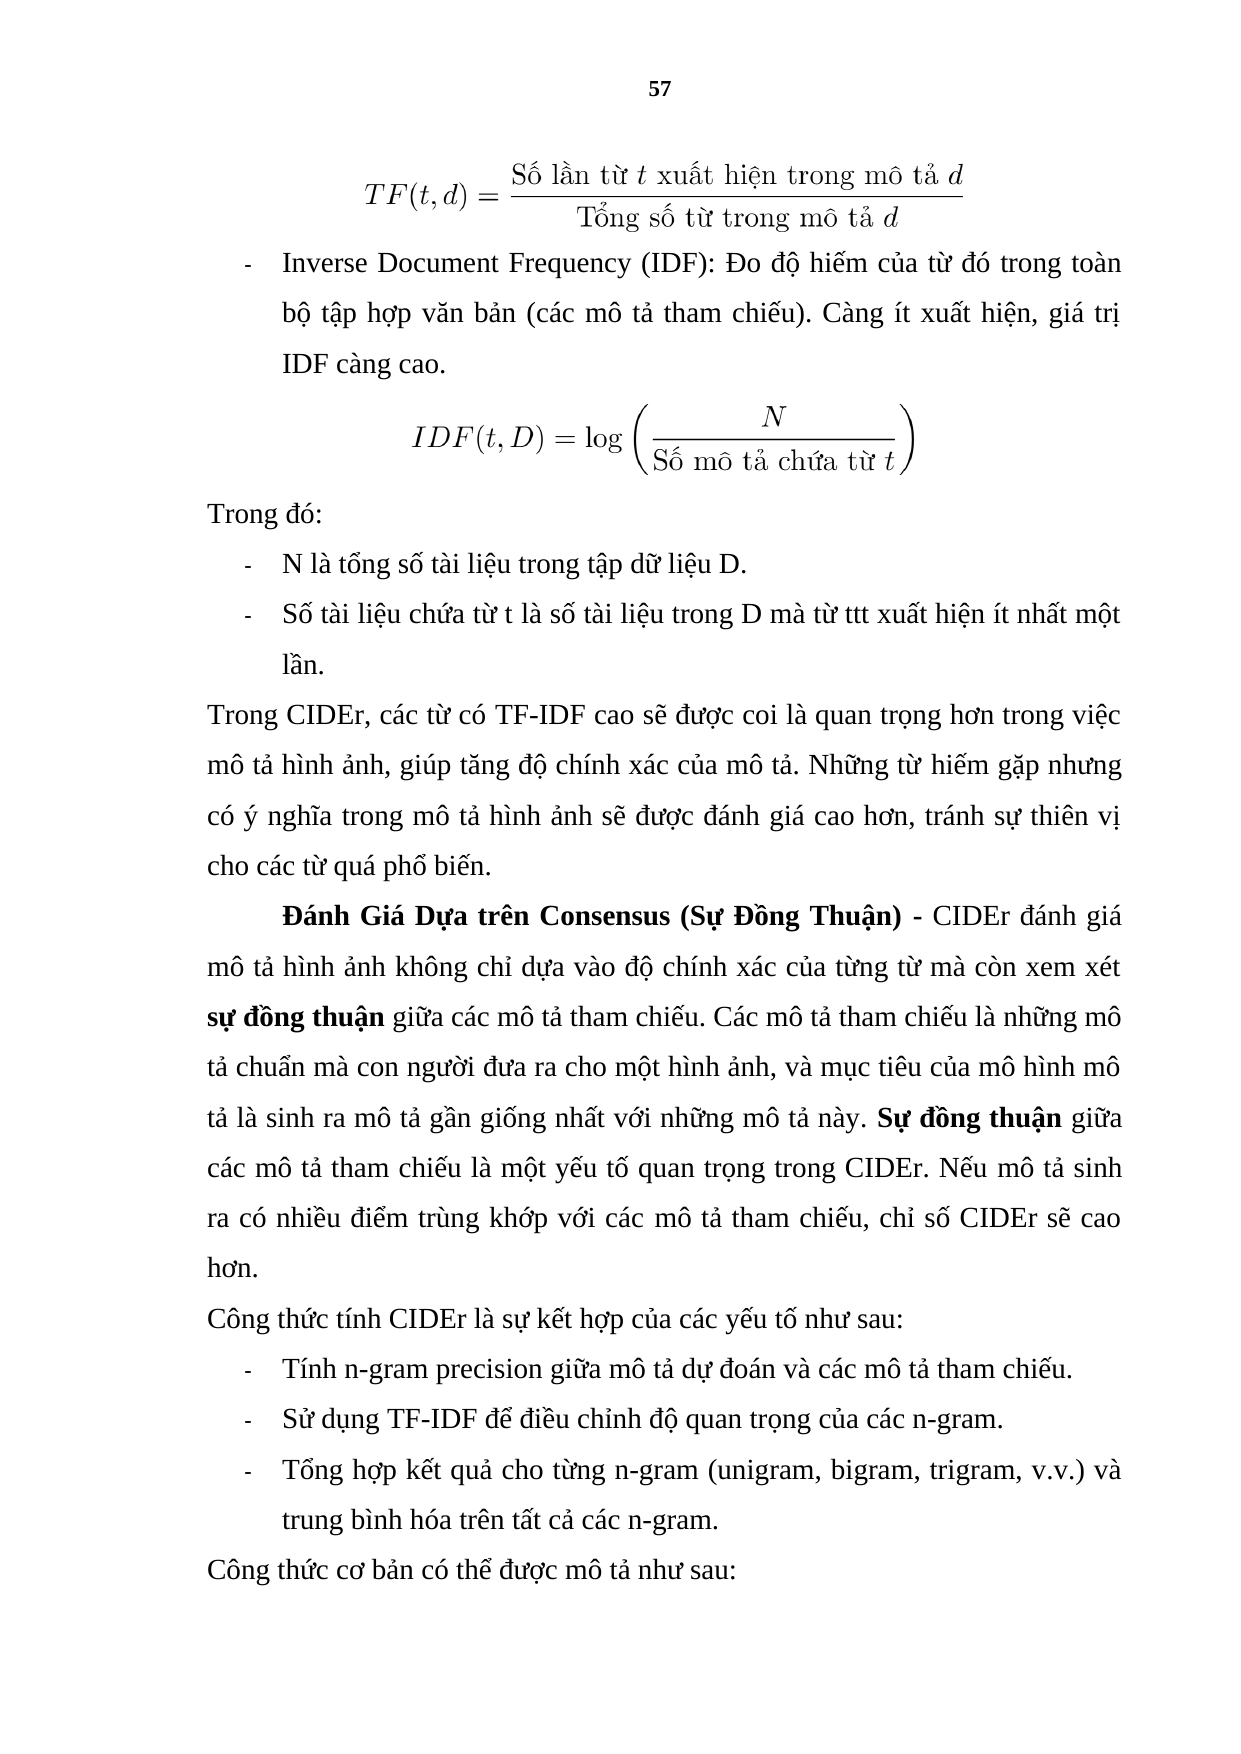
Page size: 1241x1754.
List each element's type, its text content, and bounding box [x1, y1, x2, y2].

text Đánh Giá Dựa trên Consensus (Sự Đồng Thuận) - CIDEr đánh giá mô tả hình ảnh không chỉ dựa vào độ chính xác của từng từ mà còn xem xét sự đồng thuận giữa các mô tả tham chiếu. Các mô tả tham chiếu là những mô tả chuẩn mà con người đưa ra cho một hình ảnh, và mục tiêu của mô hình mô tả là sinh ra mô tả gần giống nhất với những mô tả này. Sự đồng thuận giữa các mô tả tham chiếu là một yếu tố quan trọng trong CIDEr. Nếu mô tả sinh ra có nhiều điểm trùng khớp với các mô tả tham chiếu, chỉ số CIDEr sẽ cao hơn. [207, 898, 1122, 1284]
list N là tổng số tài liệu trong tập dữ liệu D. [244, 546, 1122, 580]
picture [406, 396, 923, 483]
text Công thức cơ bản có thể được mô tả như sau: [207, 1552, 1122, 1586]
text Trong đó: [207, 496, 1122, 529]
list Số tài liệu chứa từ t là số tài liệu trong D mà từ ttt xuất hiện ít nhất một lần. [244, 597, 1122, 680]
list Sử dụng TF-IDF để điều chỉnh độ quan trọng của các n-gram. [244, 1402, 1122, 1435]
text Trong CIDEr, các từ có TF-IDF cao sẽ được coi là quan trọng hơn trong việc mô tả hình ảnh, giúp tăng độ chính xác của mô tả. Những từ hiếm gặp nhưng có ý nghĩa trong mô tả hình ảnh sẽ được đánh giá cao hơn, tránh sự thiên vị cho các từ quá phổ biến. [207, 697, 1122, 882]
list Tính n-gram precision giữa mô tả dự đoán và các mô tả tham chiếu. [244, 1351, 1122, 1385]
picture [356, 147, 973, 232]
list Inverse Document Frequency (IDF): Đo độ hiếm của từ đó trong toàn bộ tập hợp văn bản (các mô tả tham chiếu). Càng ít xuất hiện, giá trị IDF càng cao. [244, 245, 1122, 379]
list Tổng hợp kết quả cho từng n-gram (unigram, bigram, trigram, v.v.) và trung bình hóa trên tất cả các n-gram. [244, 1452, 1122, 1536]
text Công thức tính CIDEr là sự kết hợp của các yếu tố như sau: [207, 1301, 1122, 1334]
